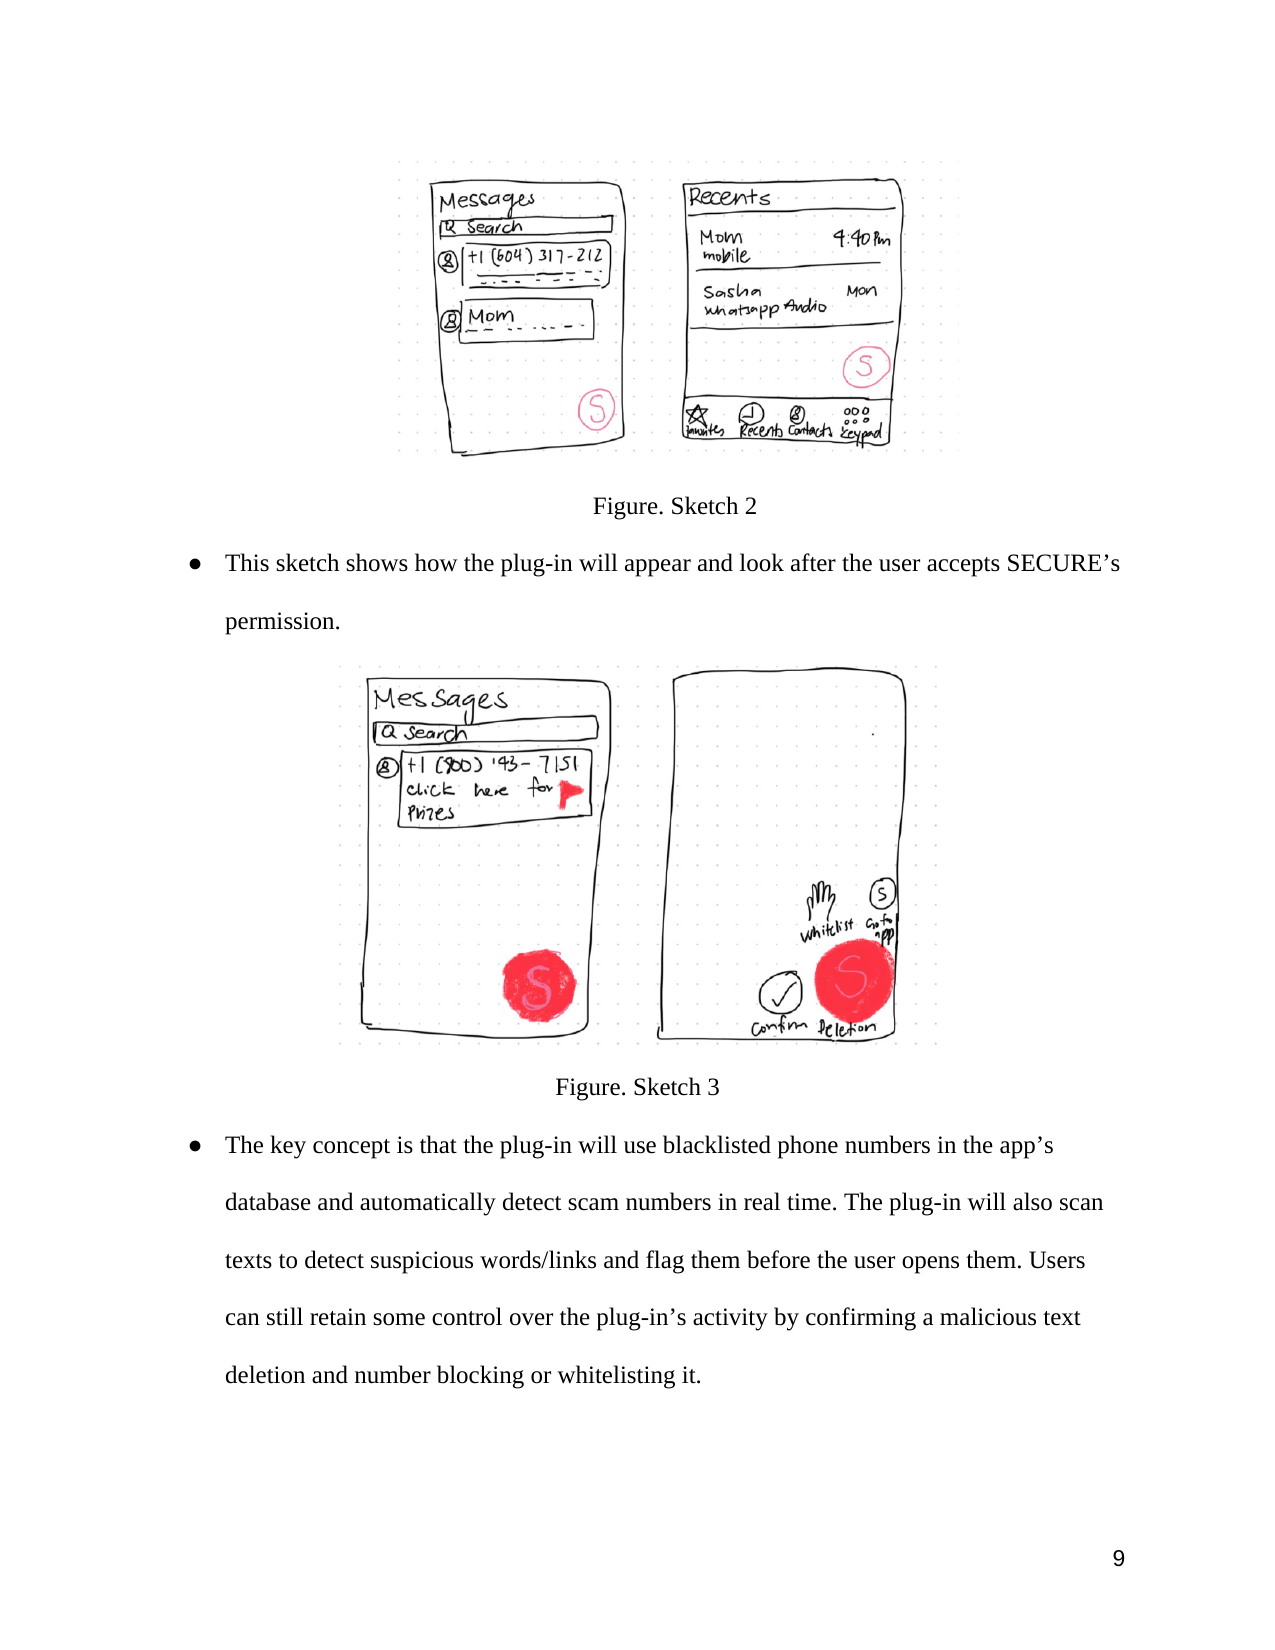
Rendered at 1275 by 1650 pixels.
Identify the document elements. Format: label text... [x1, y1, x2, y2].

picture [337, 663, 938, 1046]
list This sketch shows how the plug-in will appear and look after the user accepts SECURE’s permission. [187, 548, 1125, 634]
list The key concept is that the plug-in will use blacklisted phone numbers in the app’s database and automatically detect scam numbers in real time. The plug-in will also scan texts to detect suspicious words/links and flag them before the user opens them. Users can still retain some control over the plug-in’s activity by confirming a malicious text deletion and number blocking or whitelisting it. [187, 1130, 1125, 1388]
text Figure. Sketch 2 [225, 491, 1125, 519]
text Figure. Sketch 3 [150, 1072, 1125, 1101]
picture [391, 150, 959, 465]
